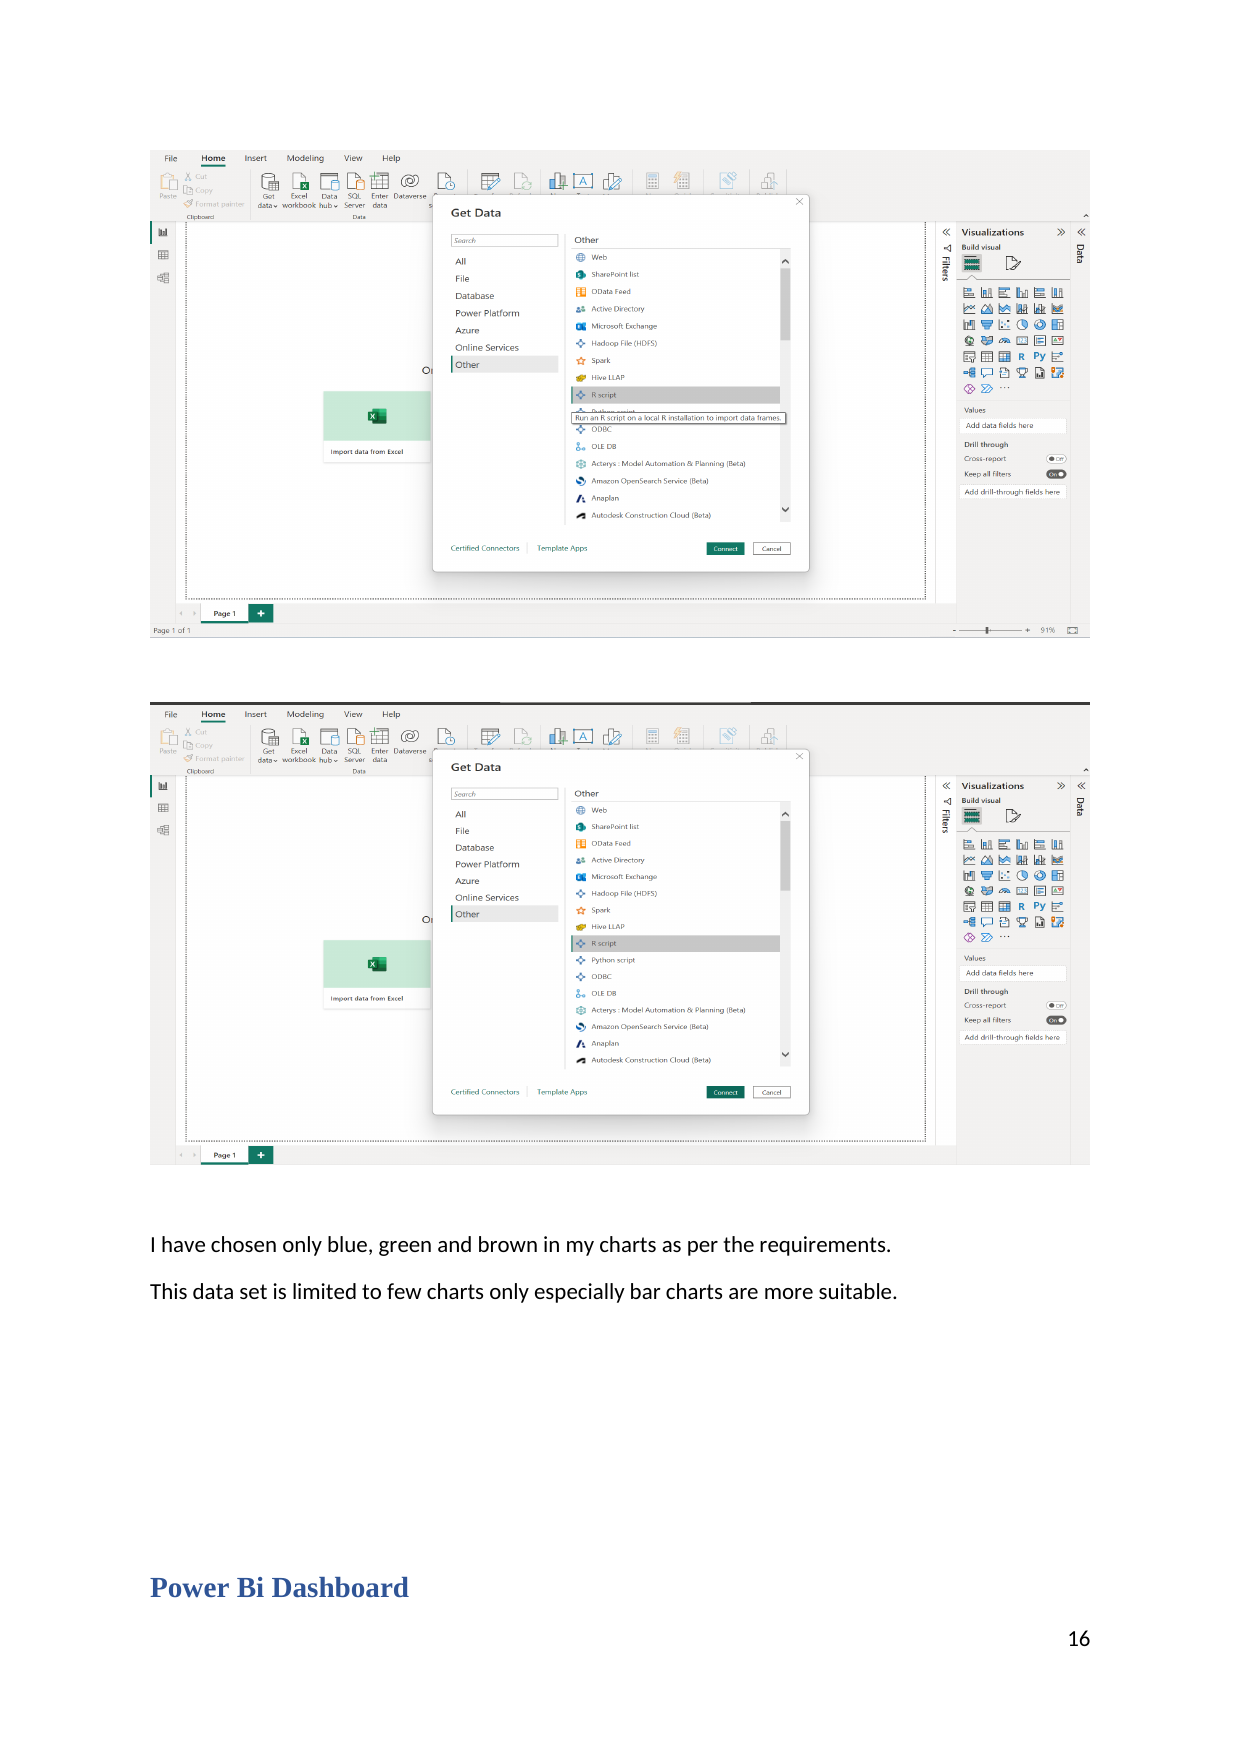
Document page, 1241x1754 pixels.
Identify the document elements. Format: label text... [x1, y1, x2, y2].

text I have chosen only blue, green and brown in my charts as per the requirements. [150, 1230, 1090, 1258]
text This data set is limited to few charts only especially bar charts are more suitable. [150, 1277, 1090, 1305]
text Power Bi Dashboard [150, 1570, 1090, 1603]
picture [150, 702, 1090, 1165]
picture [150, 150, 1090, 638]
